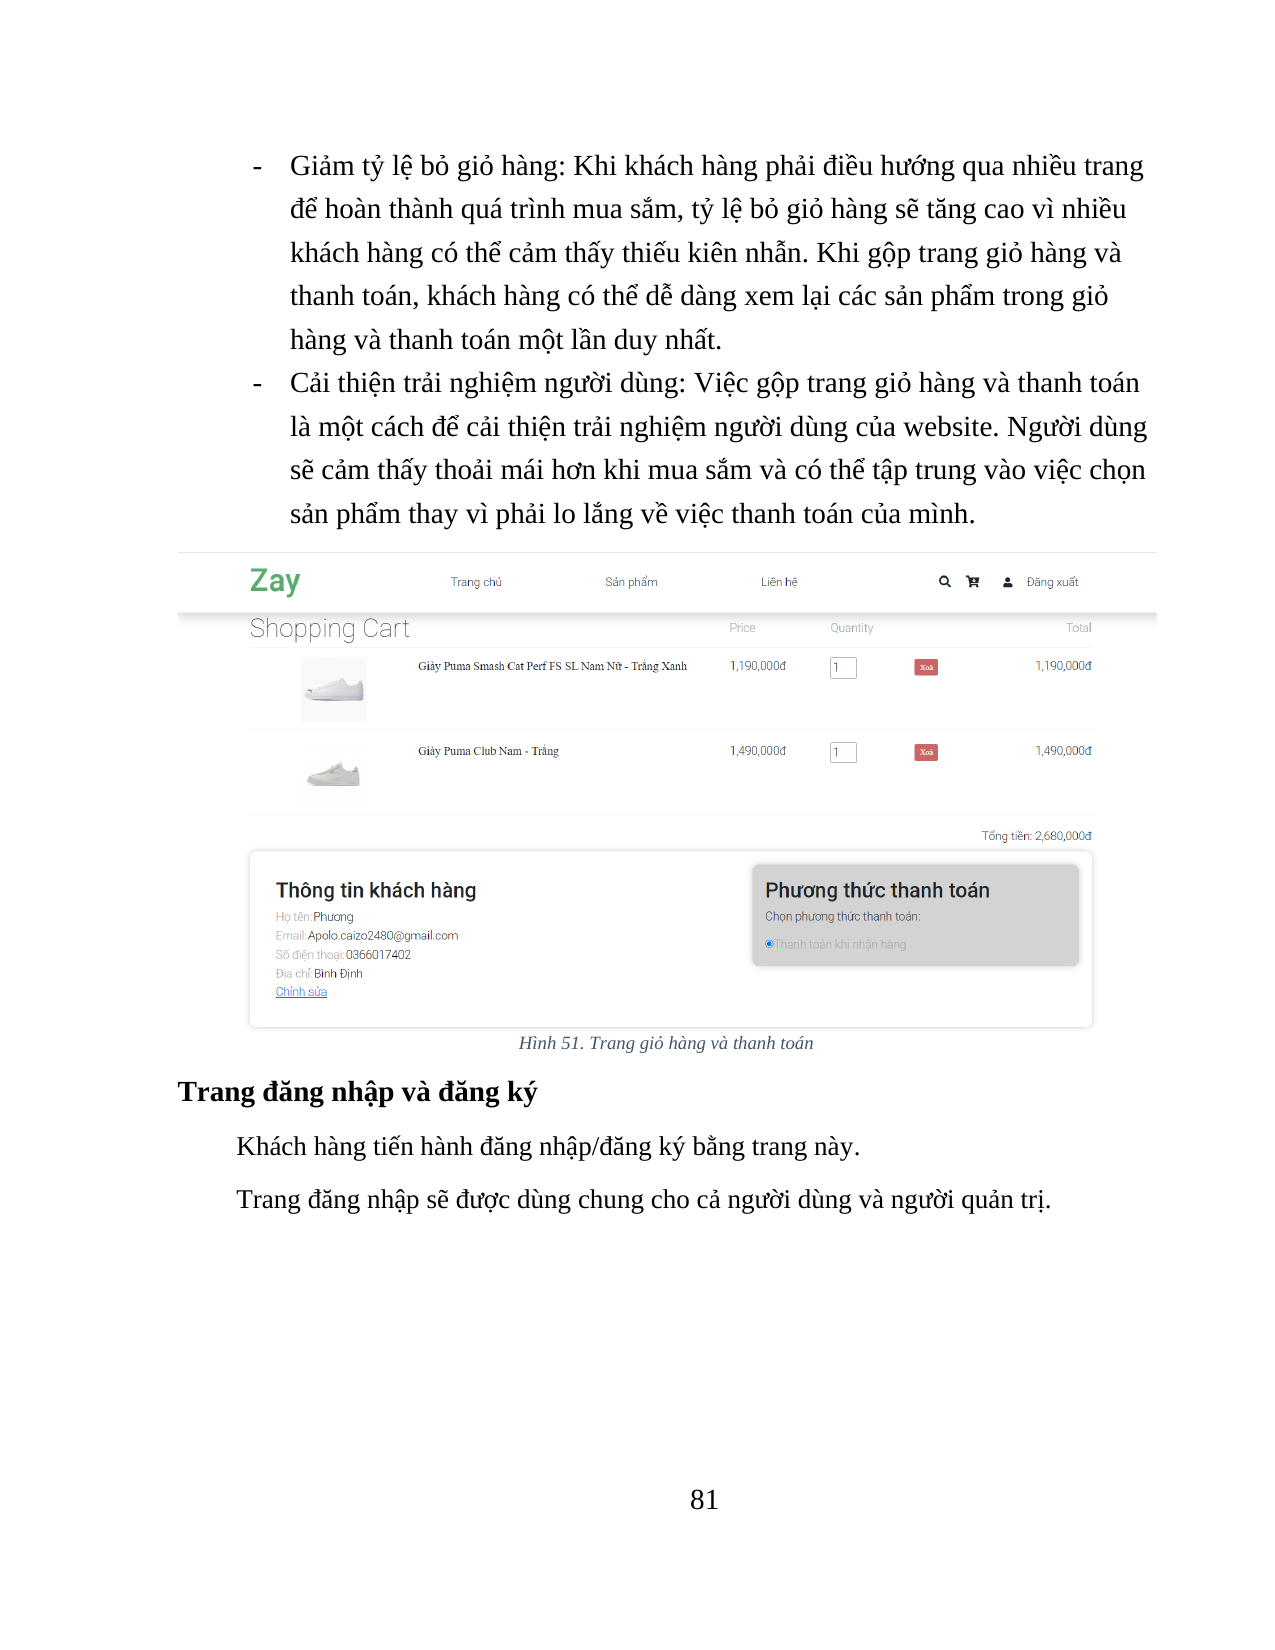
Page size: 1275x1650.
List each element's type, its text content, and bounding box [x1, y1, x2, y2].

text Khách hàng tiến hành đăng nhập/đăng ký bằng trang này. [177, 1131, 1157, 1162]
picture [177, 552, 1157, 1032]
text Trang đăng nhập và đăng ký [177, 1074, 1157, 1108]
list Cải thiện trải nghiệm người dùng: Việc gộp trang giỏ hàng và thanh toán là một cách để cải thiện trải nghiệm người dùng của website. Người dùng sẽ cảm thấy thoải mái hơn khi mua sắm và có thể tập trung vào việc chọn sản phẩm thay vì phải lo lắng về việc thanh toán của mình. [252, 365, 1157, 529]
list Giảm tỷ lệ bỏ giỏ hàng: Khi khách hàng phải điều hướng qua nhiều trang để hoàn thành quá trình mua sắm, tỷ lệ bỏ giỏ hàng sẽ tăng cao vì nhiều khách hàng có thể cảm thấy thiếu kiên nhẫn. Khi gộp trang giỏ hàng và thanh toán, khách hàng có thể dễ dàng xem lại các sản phẩm trong giỏ hàng và thanh toán một lần duy nhất. [252, 148, 1157, 355]
text Trang đăng nhập sẽ được dùng chung cho cả người dùng và người quản trị. [177, 1183, 1157, 1214]
